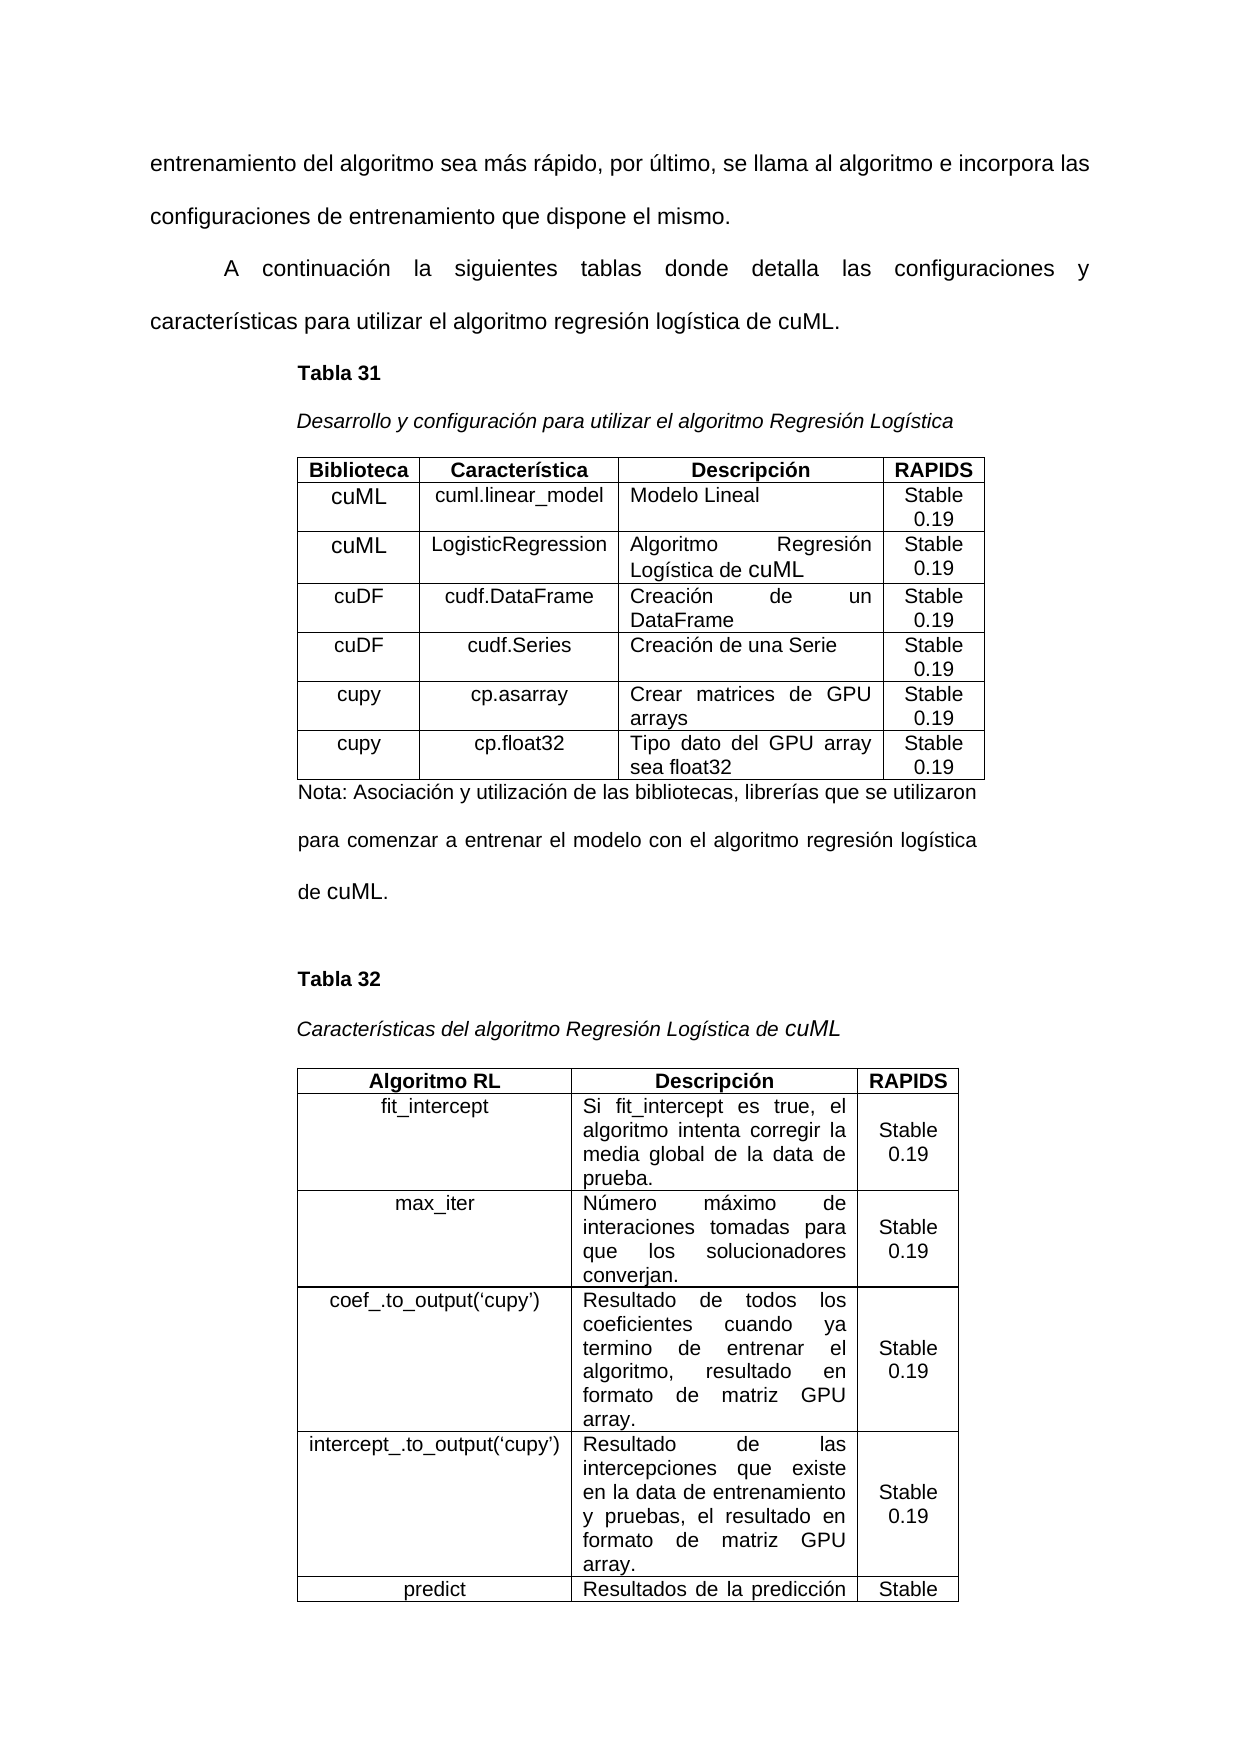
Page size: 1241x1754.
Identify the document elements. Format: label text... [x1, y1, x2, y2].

text Desarrollo y configuración para utilizar el algoritmo Regresión Logística [239, 409, 1090, 433]
table_cell intercept_.to_output(‘cupy’) [298, 1432, 571, 1576]
table_cell Modelo Lineal [619, 483, 883, 531]
table_cell Stable 0.19 [858, 1577, 958, 1601]
table_cell cuML [298, 483, 419, 531]
table_header Descripción [619, 458, 883, 482]
table_cell cupy [298, 682, 419, 729]
table_cell Stable 0.19 [858, 1191, 958, 1286]
text Tabla 31 [239, 361, 1090, 385]
table_cell fit_intercept [298, 1094, 571, 1189]
table_cell cuML [298, 532, 419, 583]
table_cell cudf.DataFrame [420, 584, 618, 632]
table_cell LogisticRegression [420, 532, 618, 583]
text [150, 150, 1090, 229]
table_cell cudf.Series [420, 633, 618, 681]
table_cell Stable 0.19 [884, 682, 984, 729]
table_cell Stable 0.19 [858, 1288, 958, 1431]
table_cell predict [298, 1577, 571, 1601]
text Características del algoritmo Regresión Logística de cuML [239, 1015, 1090, 1041]
table_cell Stable 0.19 [884, 584, 984, 632]
table_cell coef_.to_output(‘cupy’) [298, 1288, 571, 1431]
table_cell Crear matrices de GPU arrays [619, 682, 883, 729]
table_cell cuml.linear_model [420, 483, 618, 531]
table_cell Stable 0.19 [884, 633, 984, 681]
table_header Descripción [572, 1069, 857, 1093]
table_cell Resultado de todos los coeficientes cuando ya termino de entrenar el algoritmo, resultado en formato de matriz GPU array. [572, 1288, 857, 1431]
table_cell Si fit_intercept es true, el algoritmo intenta corregir la media global de la data de prueba. [572, 1094, 857, 1189]
table_cell cuDF [298, 584, 419, 632]
text A continuación la siguientes tablas donde detalla las configuraciones y características para utilizar el algoritmo regresión logística de cuML. [150, 255, 1090, 334]
table_cell Resultado de las intercepciones que existe en la data de entrenamiento y pruebas, el resultado en formato de matriz GPU array. [572, 1432, 857, 1576]
table_cell Creación de una Serie [619, 633, 883, 681]
table_header RAPIDS [858, 1069, 958, 1093]
table_cell Algoritmo Regresión Logística de cuML [619, 532, 883, 583]
table_cell Stable 0.19 [858, 1094, 958, 1189]
table_cell Stable 0.19 [884, 483, 984, 531]
table_cell Creación de un DataFrame [619, 584, 883, 632]
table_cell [572, 1577, 857, 1601]
table_header Algoritmo RL [298, 1069, 571, 1093]
text Tabla 32 [239, 967, 1090, 991]
table_cell cuDF [298, 633, 419, 681]
table_cell Stable 0.19 [858, 1432, 958, 1576]
table_cell Stable 0.19 [884, 731, 984, 778]
table_header Característica [420, 458, 618, 482]
table_cell cupy [298, 731, 419, 778]
table_cell Tipo dato del GPU array sea float32 [619, 731, 883, 778]
table_header RAPIDS [884, 458, 984, 482]
table_cell cp.asarray [420, 682, 618, 729]
table_header Biblioteca [298, 458, 419, 482]
table_cell Número máximo de interaciones tomadas para que los solucionadores converjan. [572, 1191, 857, 1286]
table_cell Stable 0.19 [884, 532, 984, 583]
text Nota: Asociación y utilización de las bibliotecas, librerías que se utilizaron para comenzar a entrenar el modelo con el algoritmo regresión logística de cuML. [298, 780, 978, 904]
table_cell max_iter [298, 1191, 571, 1286]
table_cell cp.float32 [420, 731, 618, 778]
